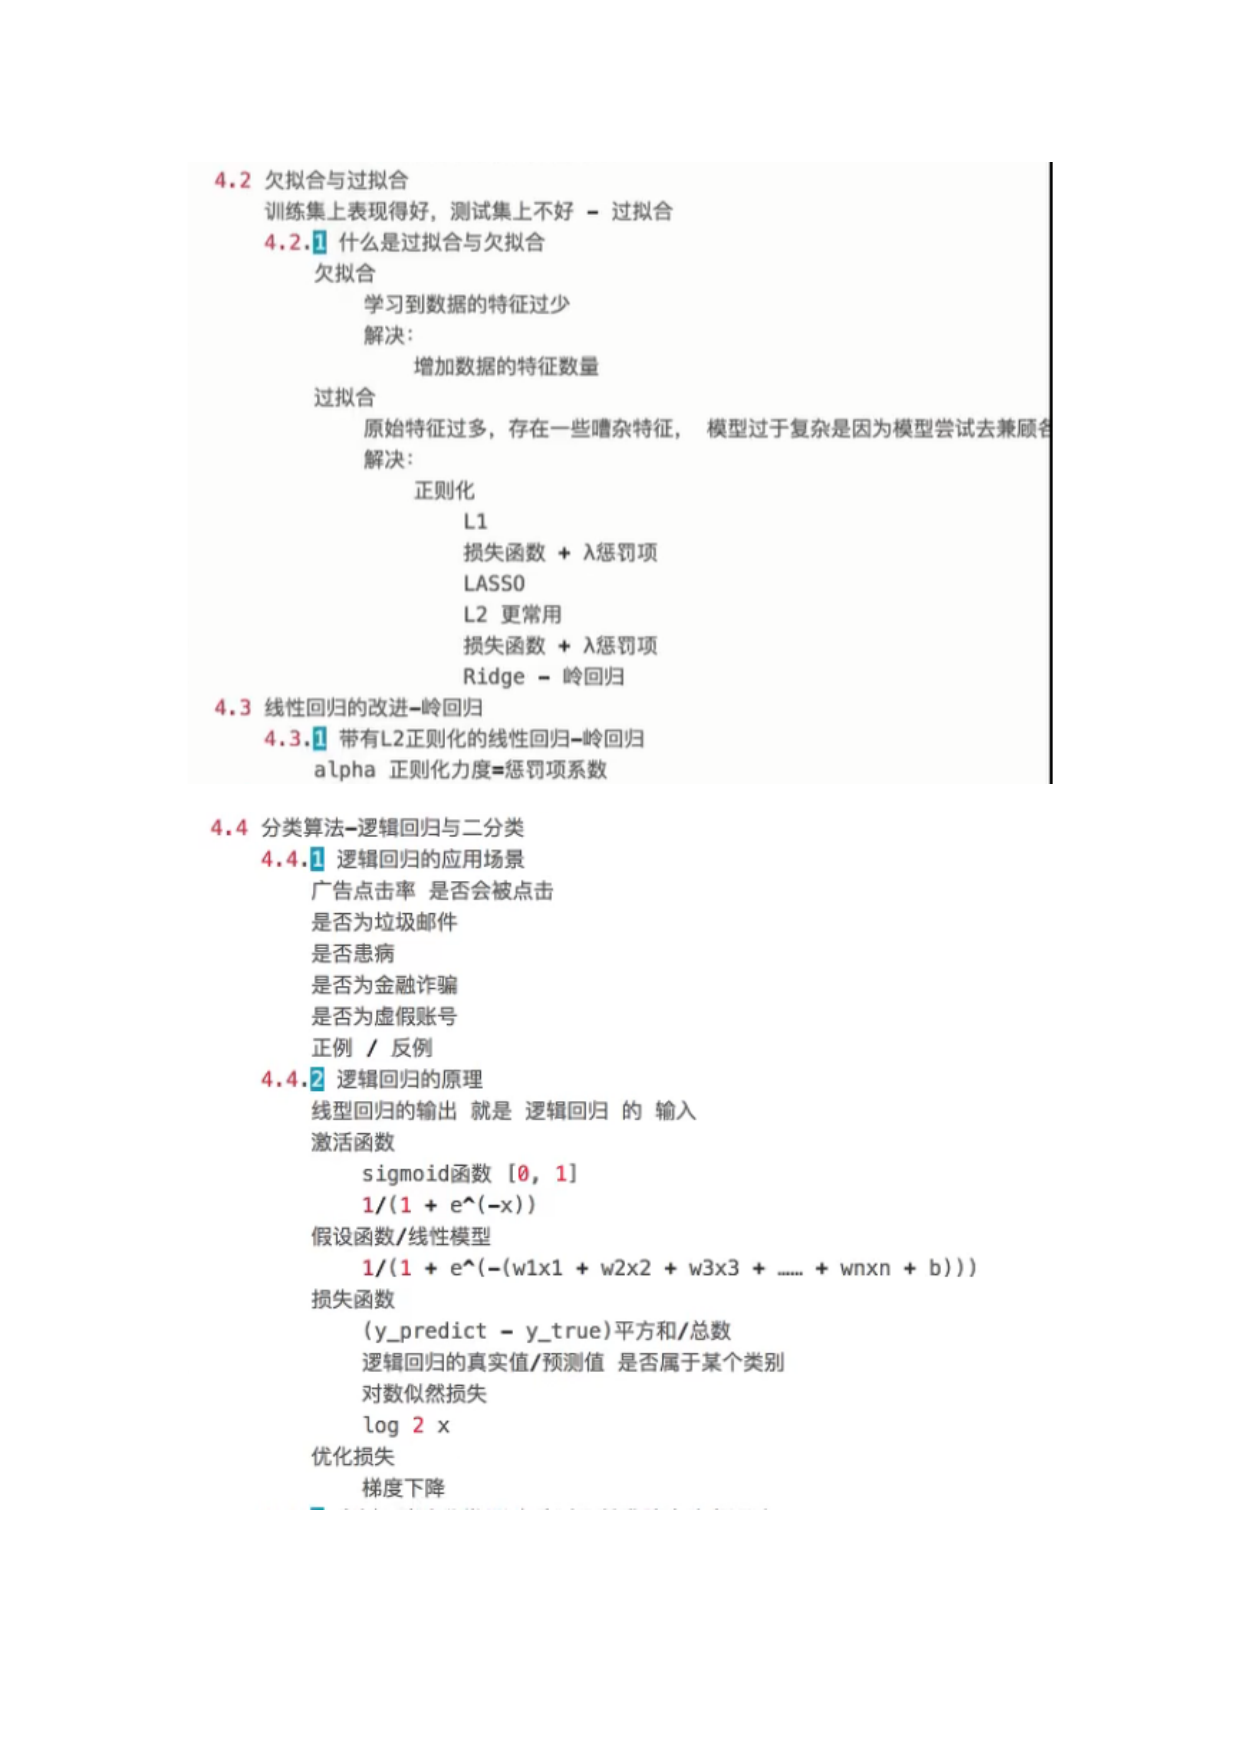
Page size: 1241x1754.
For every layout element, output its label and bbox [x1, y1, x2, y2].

picture [187, 162, 1053, 784]
picture [187, 812, 1053, 1510]
